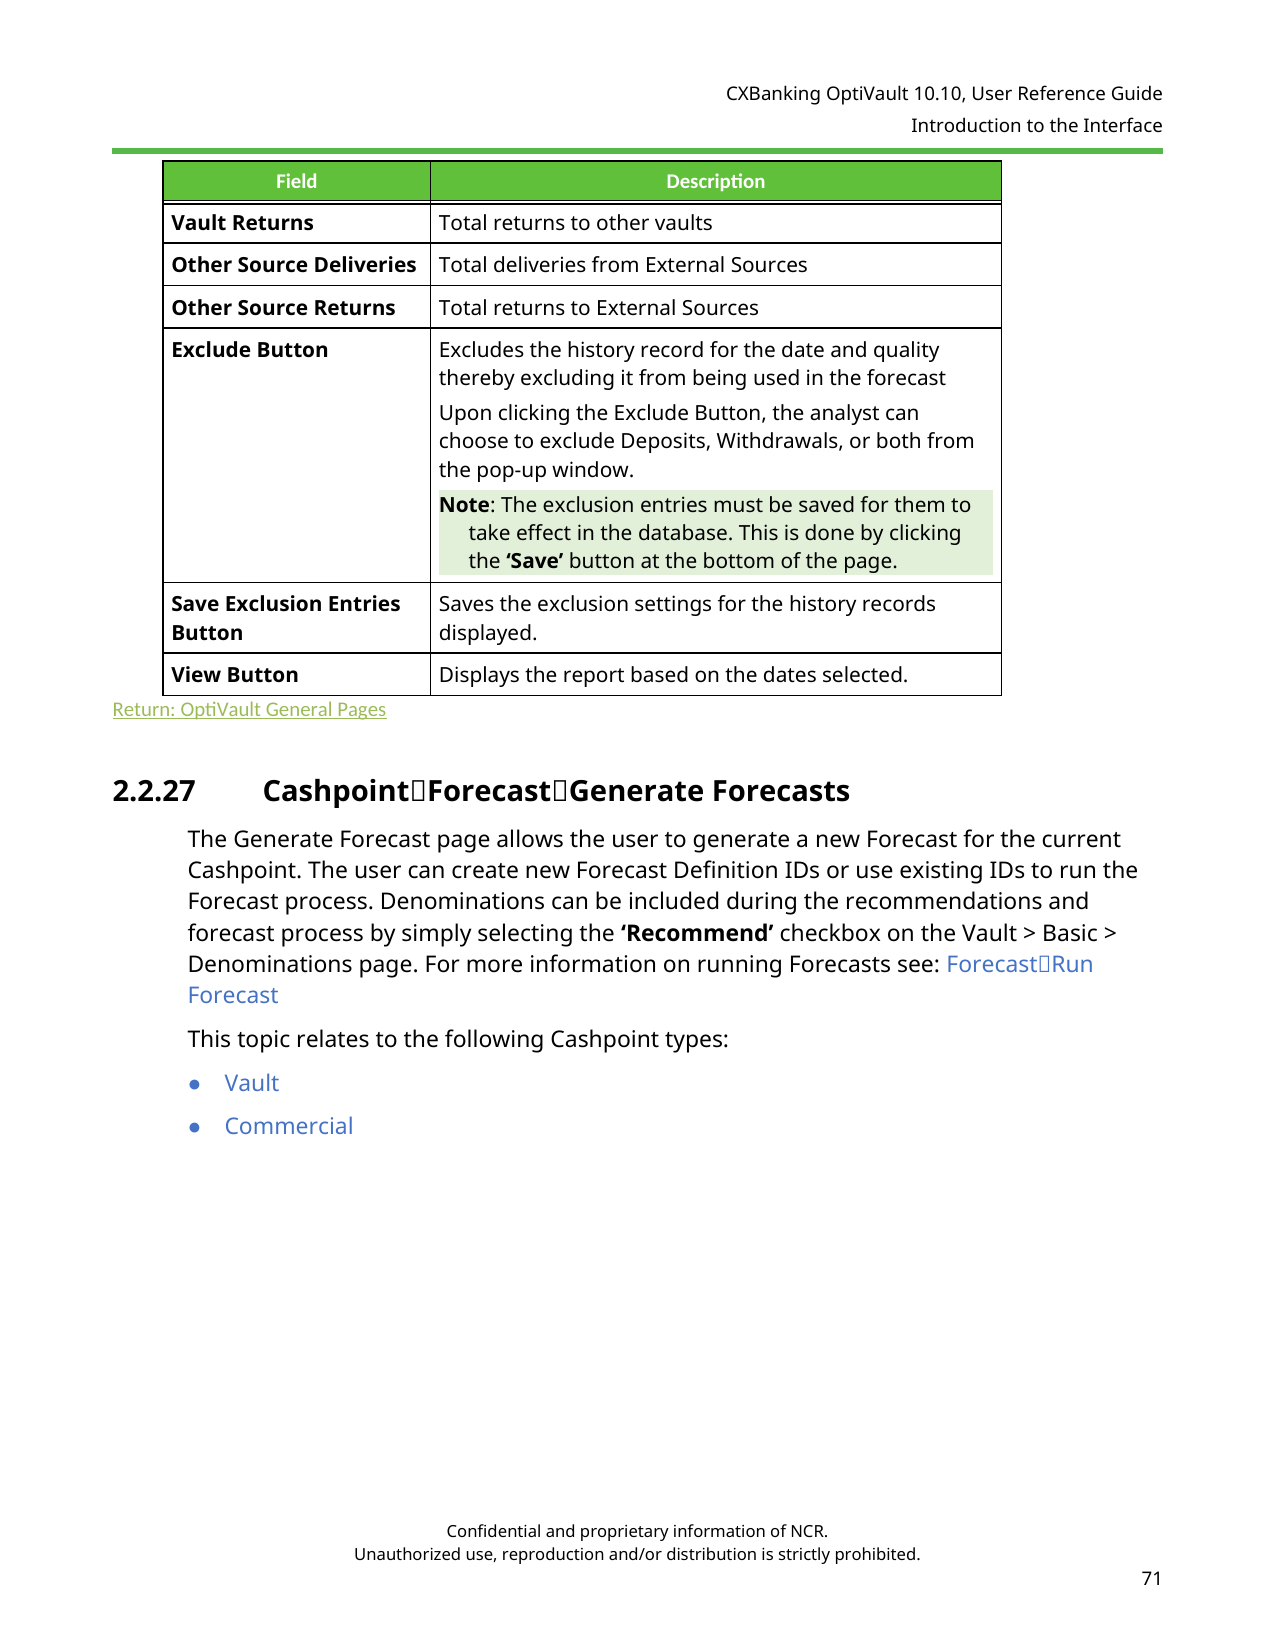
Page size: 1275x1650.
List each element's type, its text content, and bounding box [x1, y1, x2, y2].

text This topic relates to the following Cashpoint types: [187, 1023, 1163, 1054]
table_cell Total returns to other vaults [431, 205, 1001, 242]
subtitle CashpointForecastGenerate Forecasts [112, 771, 1163, 810]
table_cell Exclude Button [164, 329, 430, 581]
list Vault [187, 1066, 1163, 1098]
table_cell Other Source Returns [164, 286, 430, 327]
table_header Field [164, 162, 430, 200]
text The Generate Forecast page allows the user to generate a new Forecast for the current Cashpoint. The user can create new Forecast Definition IDs or use existing IDs to run the Forecast process. Denominations can be included during the recommendations and forecast process by simply selecting the ‘Recommend’ checkbox on the Vault > Basic > Denominations page. For more information on running Forecasts see: ForecastRun Forecast [187, 823, 1163, 1010]
table_cell Total returns to External Sources [431, 286, 1001, 327]
list Return: OptiVault General Pages [112, 696, 1163, 722]
table_cell Other Source Deliveries [164, 244, 430, 285]
list Commercial [187, 1110, 1163, 1141]
table_cell Excludes the history record for the date and quality thereby excluding it from being used in the forecast Upon clicking the Exclude Button, the analyst can choose to exclude Deposits, Withdrawals, or both from the pop-up window. Note: The exclusion entries must be saved for them to take effect in the database. This is done by clicking the ‘Save’ button at the bottom of the page. [431, 329, 1001, 581]
table_cell Save Exclusion Entries Button [164, 583, 430, 652]
table_header Description [431, 162, 1001, 200]
table_cell View Button [164, 654, 430, 695]
table_cell Saves the exclusion settings for the history records displayed. [431, 583, 1001, 652]
table_cell Displays the report based on the dates selected. [431, 654, 1001, 695]
table_cell Total deliveries from External Sources [431, 244, 1001, 285]
table_cell Vault Returns [164, 205, 430, 242]
